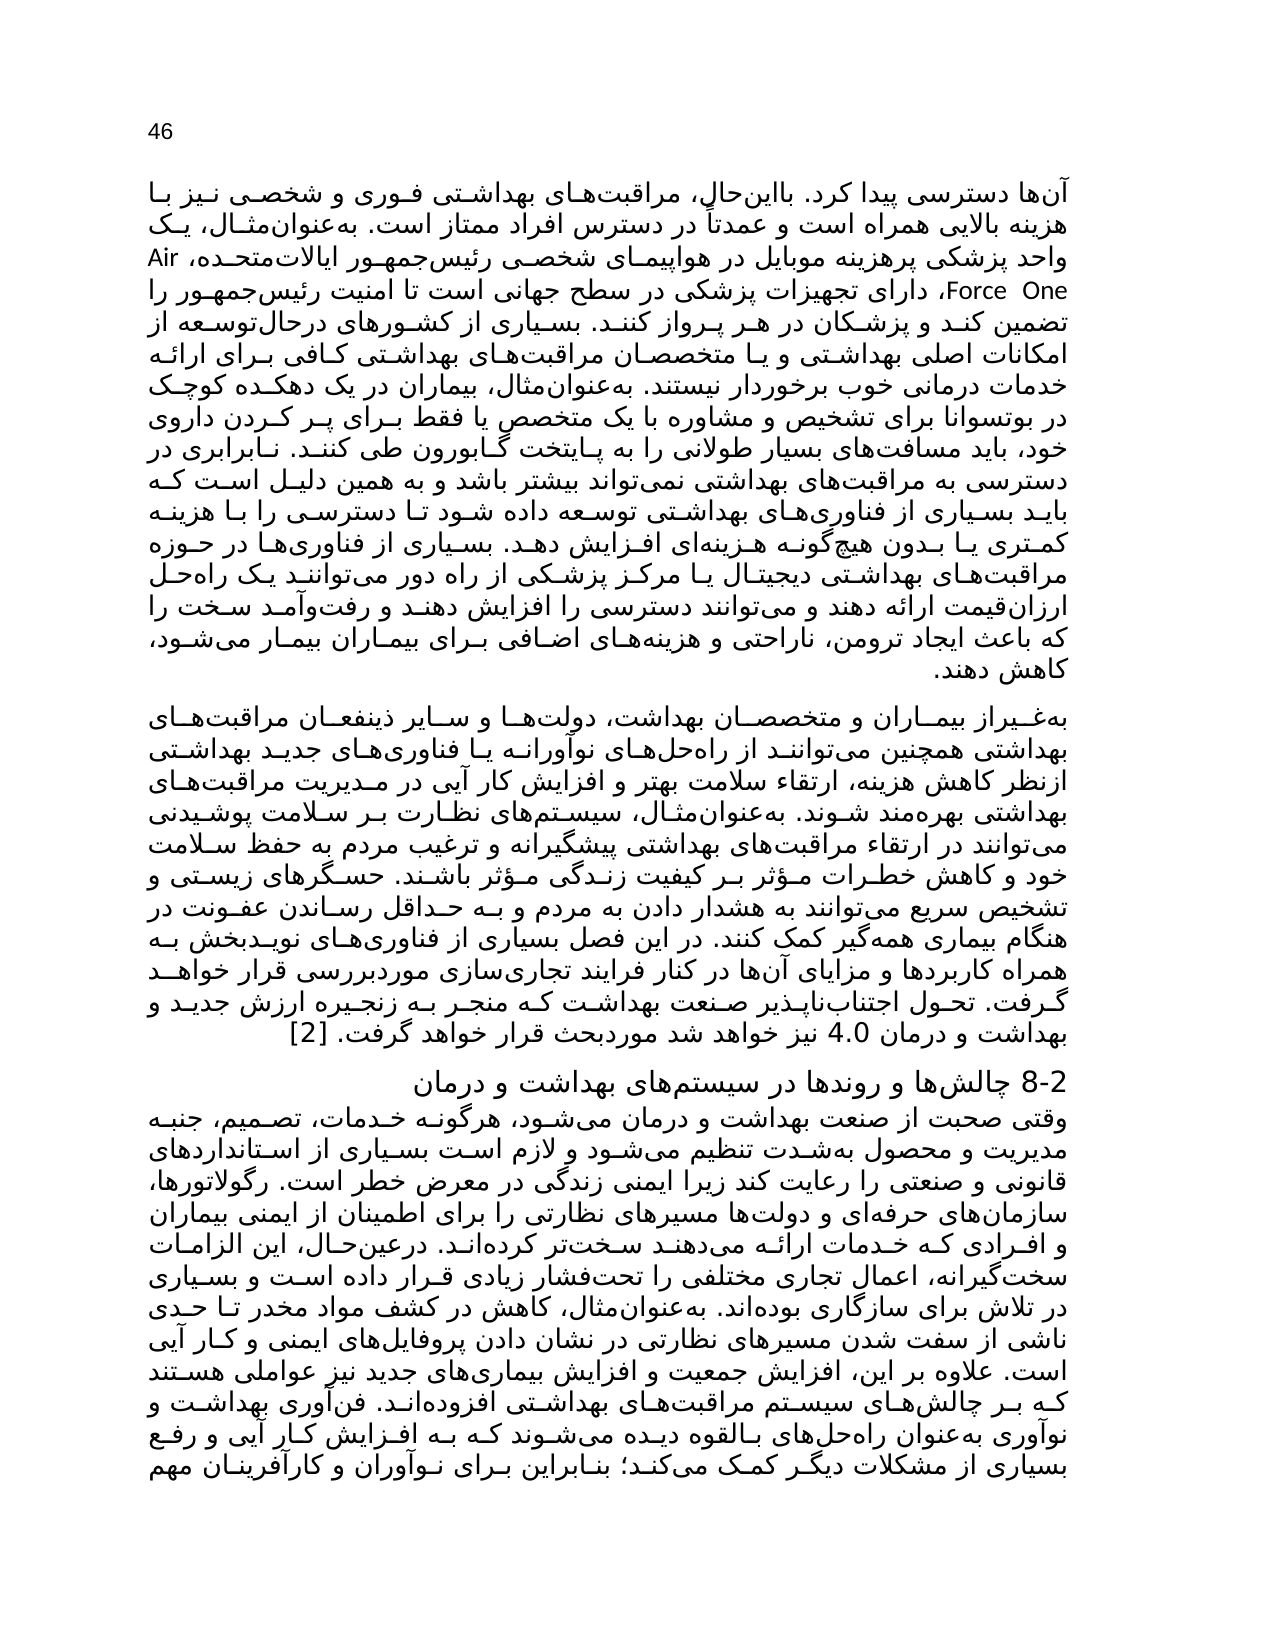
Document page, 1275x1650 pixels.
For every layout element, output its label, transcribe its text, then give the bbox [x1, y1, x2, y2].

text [148, 177, 1068, 685]
text به‌غیراز بیماران و متخصصان بهداشت، دولت‌ها و سایر ذینفعان مراقبت‌های بهداشتی همچنین می‌توانند از راه‌حل‌های نوآورانه یا فناوری‌های جدید بهداشتی ازنظر کاهش هزینه، ارتقاء سلامت بهتر و افزایش کار آیی در مدیریت مراقبت‌های بهداشتی بهره‌مند شوند. به‌عنوان‌مثال، سیستم‌های نظارت بر سلامت پوشیدنی می‌توانند در ارتقاء مراقبت‌های بهداشتی پیشگیرانه و ترغیب مردم به حفظ سلامت خود و کاهش خطرات مؤثر بر کیفیت زندگی مؤثر باشند. حسگرهای زیستی و تشخیص سریع می‌توانند به هشدار دادن به مردم و به حداقل رساندن عفونت در هنگام بیماری همه‌گیر کمک کنند. در این فصل بسیاری از فناوری‌های نویدبخش به همراه کاربردها و مزایای آن‌ها در کنار فرایند تجاری‌سازی موردبررسی قرار خواهد گرفت. تحول اجتناب‌ناپذیر صنعت بهداشت که منجر به زنجیره ارزش جدید و بهداشت و درمان 4.0 نیز خواهد شد موردبحث قرار خواهد گرفت. [2] [148, 702, 1068, 1049]
subtitle 8-2 چالش‌ها و روندها در سیستم‌های بهداشت و درمان [148, 1066, 1068, 1099]
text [148, 1102, 1068, 1481]
